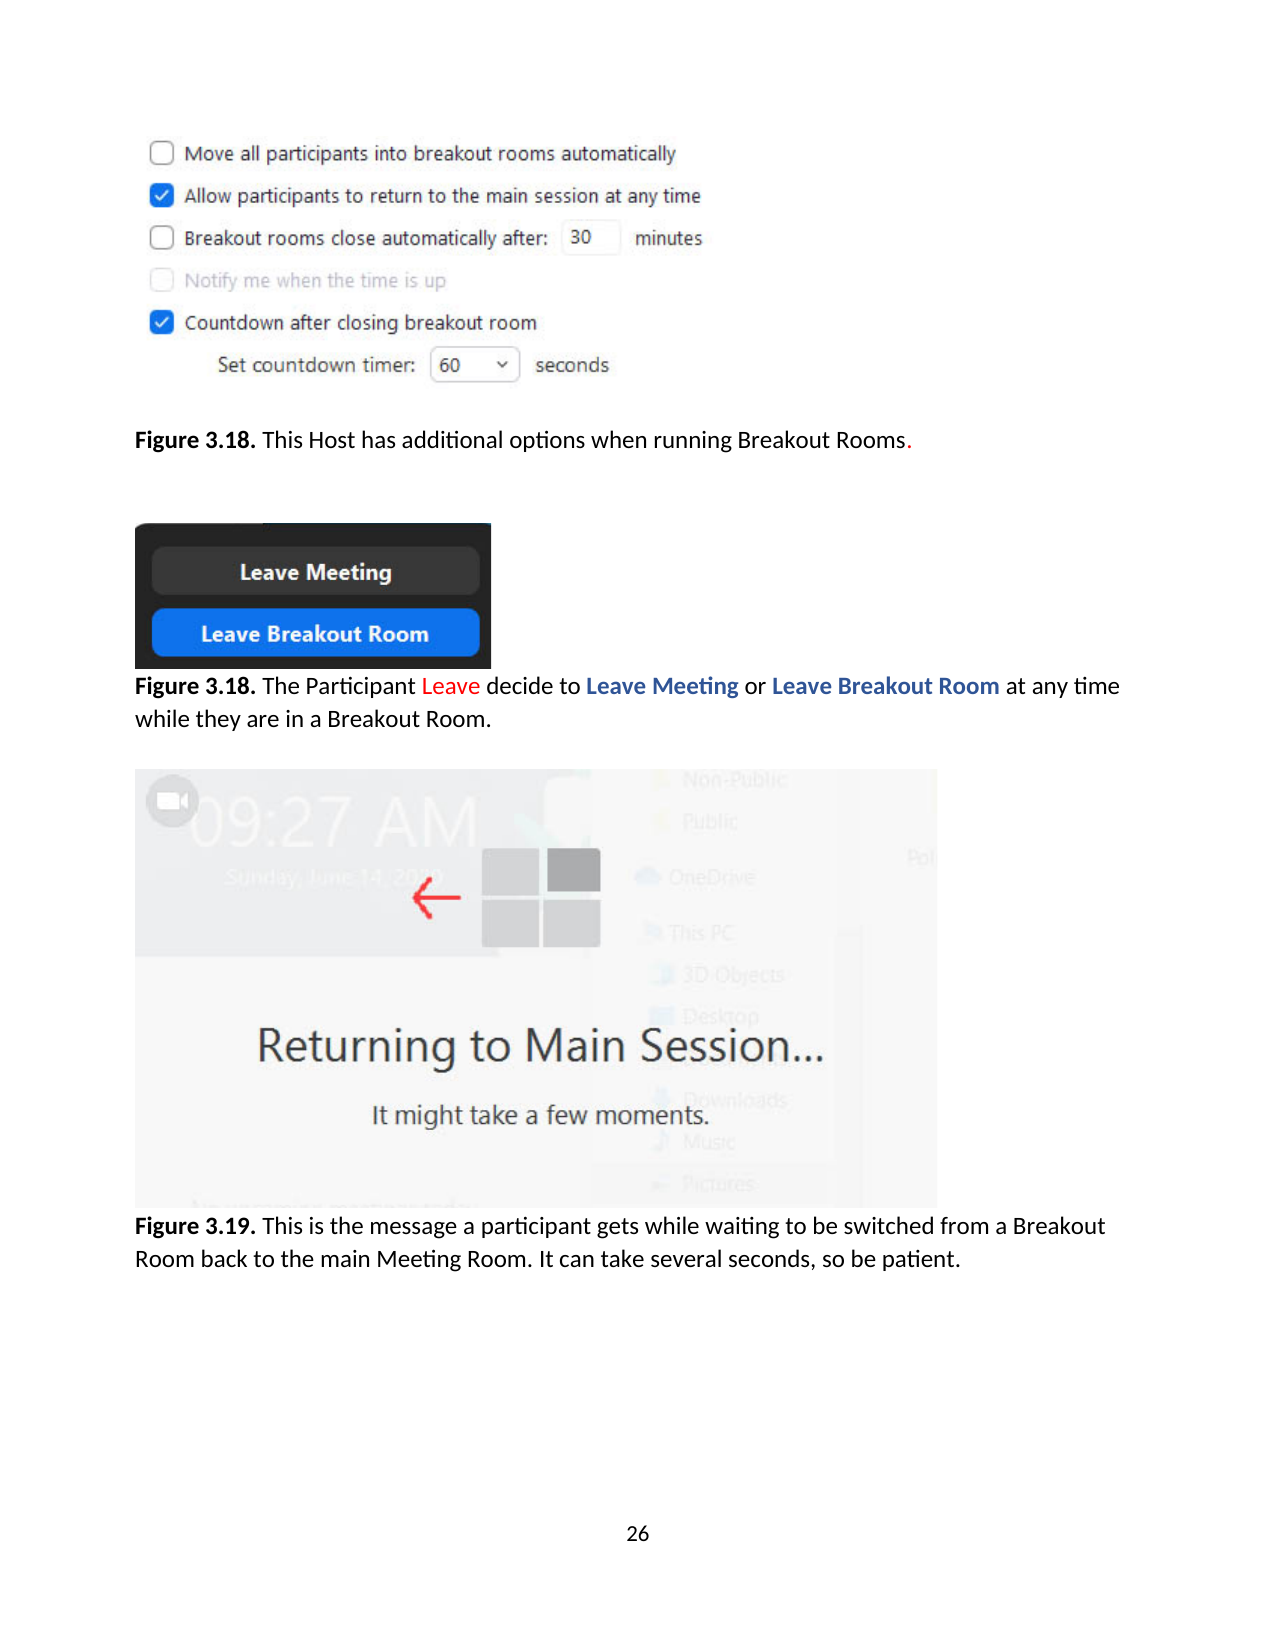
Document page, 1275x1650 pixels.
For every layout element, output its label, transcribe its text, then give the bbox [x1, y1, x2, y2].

text Figure 3.18. This Host has additional options when running Breakout Rooms. [135, 424, 1140, 455]
picture [135, 136, 828, 422]
picture [135, 523, 492, 669]
text Figure 3.19. This is the message a participant gets while waiting to be switched from a Breakout Room back to the main Meeting Room. It can take several seconds, so be patient. [135, 1210, 1140, 1274]
picture [135, 769, 938, 1208]
text Figure 3.18. The Participant Leave decide to Leave Meeting or Leave Breakout Room at any time while they are in a Breakout Room. [135, 670, 1140, 734]
